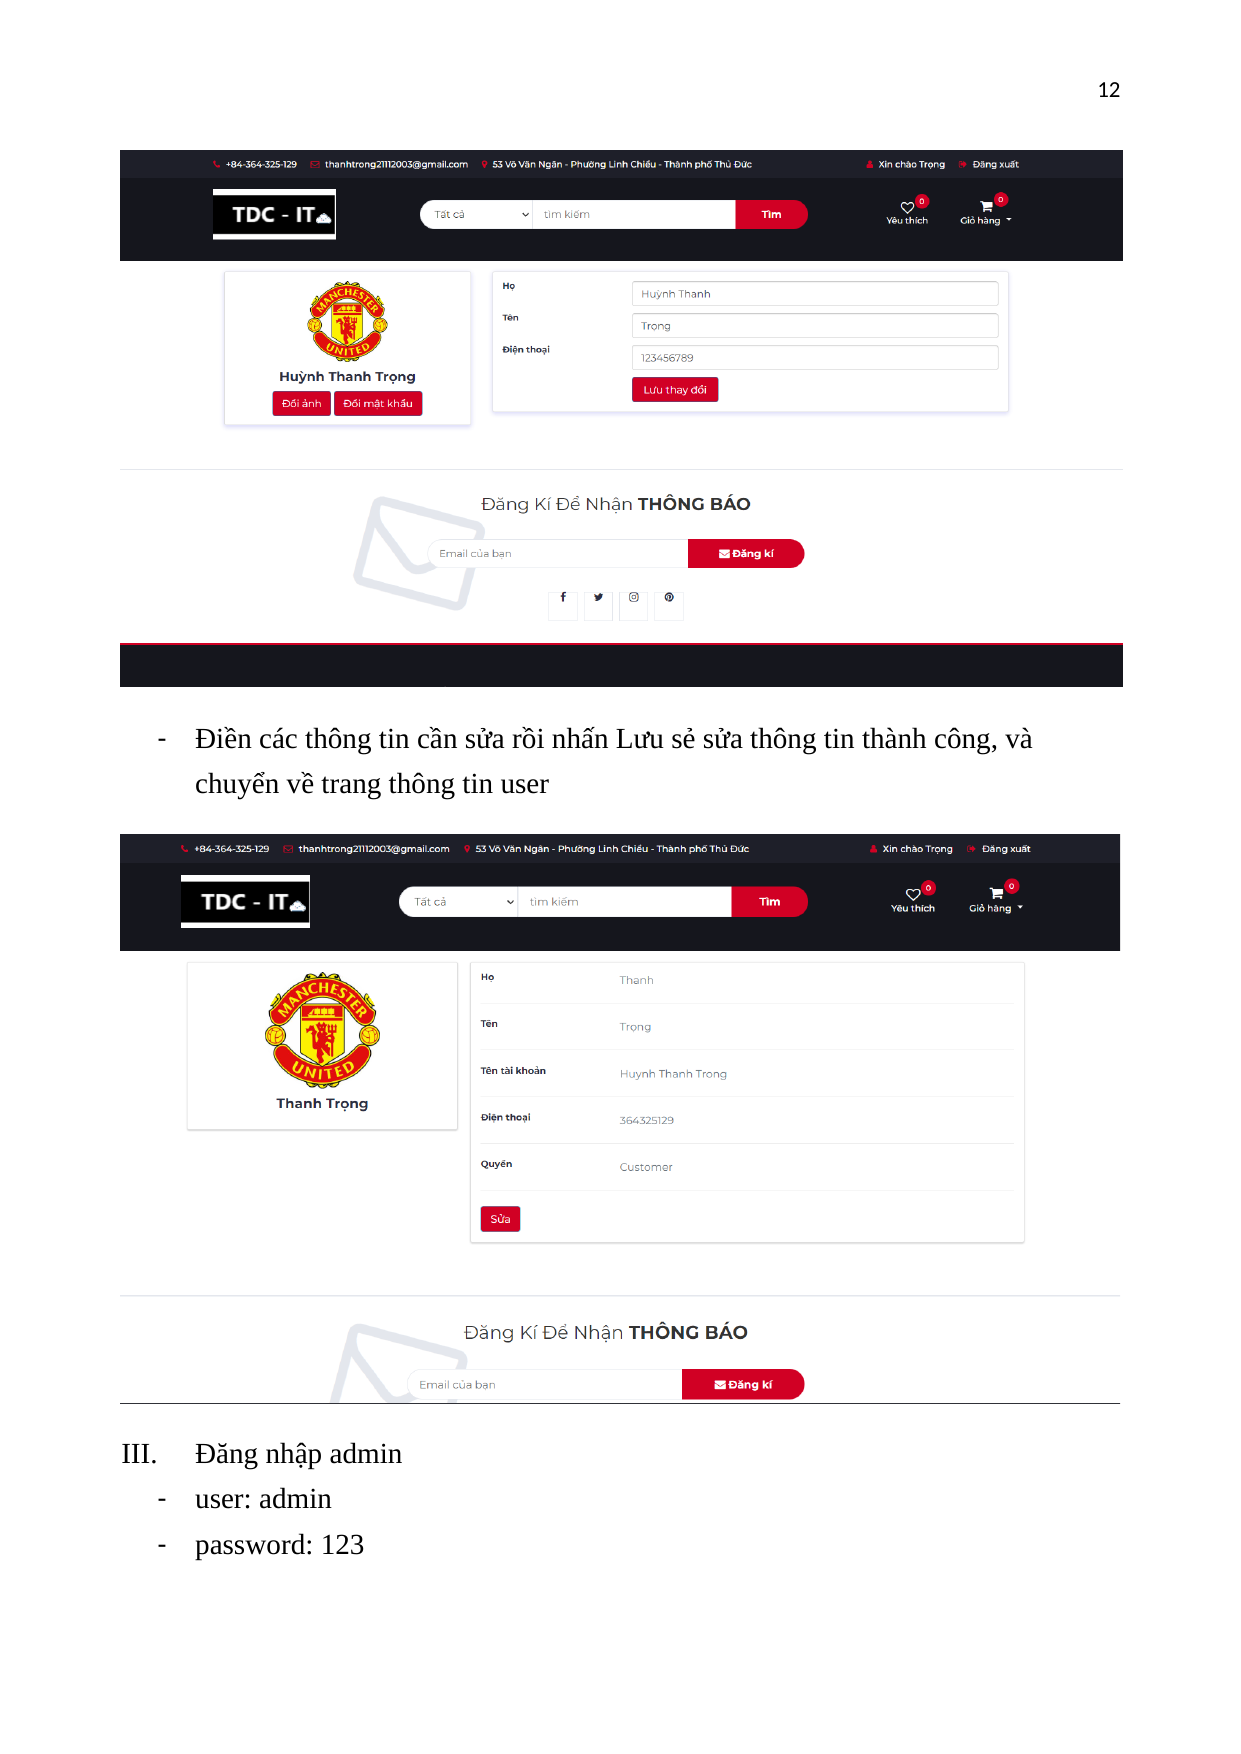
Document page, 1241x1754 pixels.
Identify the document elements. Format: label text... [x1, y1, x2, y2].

picture [120, 834, 1121, 1404]
list user: admin [157, 1480, 1096, 1516]
list Điền các thông tin cần sửa rồi nhấn Lưu sẻ sửa thông tin thành công, và chuyển về trang thông tin user [157, 720, 1096, 799]
list Đăng nhập admin [157, 1437, 1096, 1470]
list password: 123 [157, 1526, 1096, 1562]
picture [120, 150, 1123, 687]
